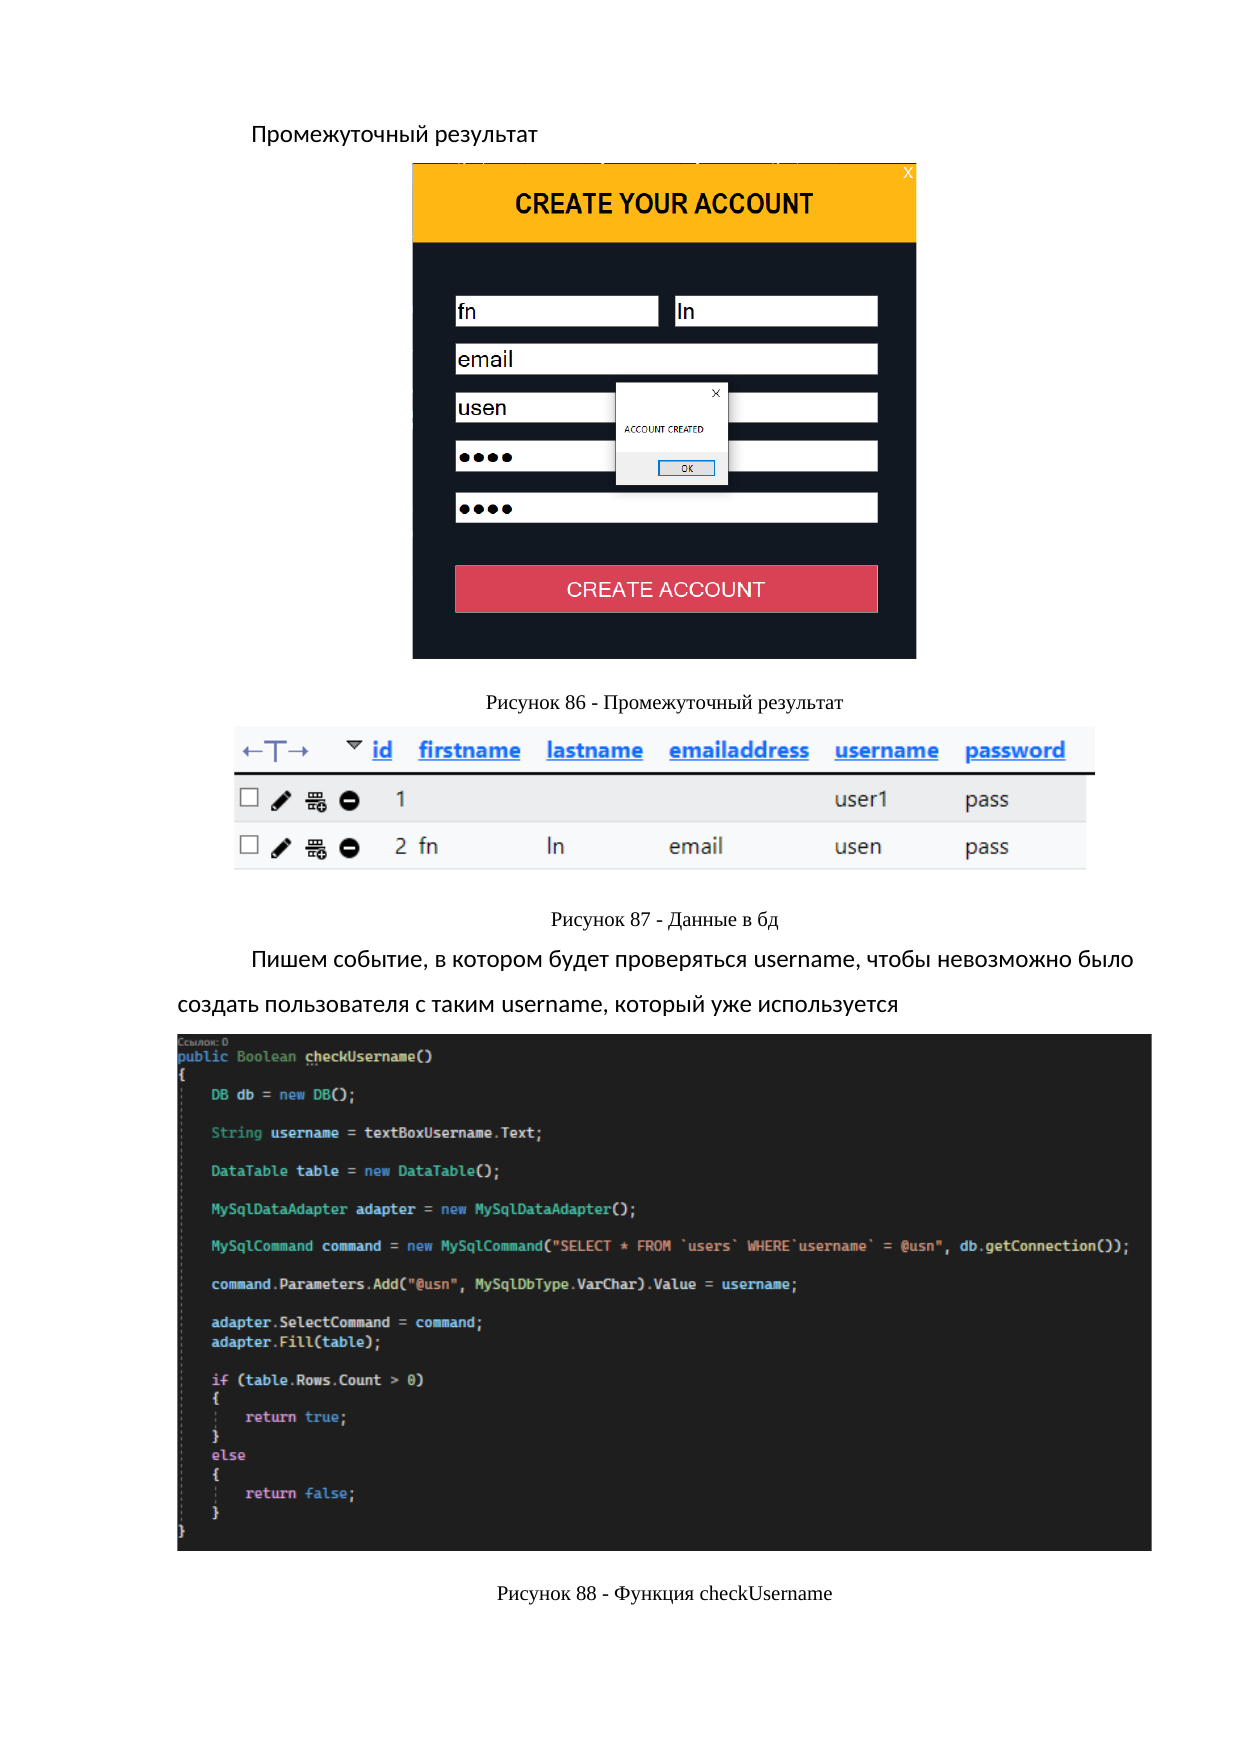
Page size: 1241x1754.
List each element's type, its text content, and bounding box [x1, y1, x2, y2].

picture [412, 163, 917, 659]
picture [233, 725, 1095, 877]
text Промежуточный результат [177, 118, 1152, 149]
picture [177, 1034, 1152, 1551]
text Пишем событие, в котором будет проверяться username, чтобы невозможно было создать пользователя с таким username, который уже используется [177, 943, 1152, 1019]
